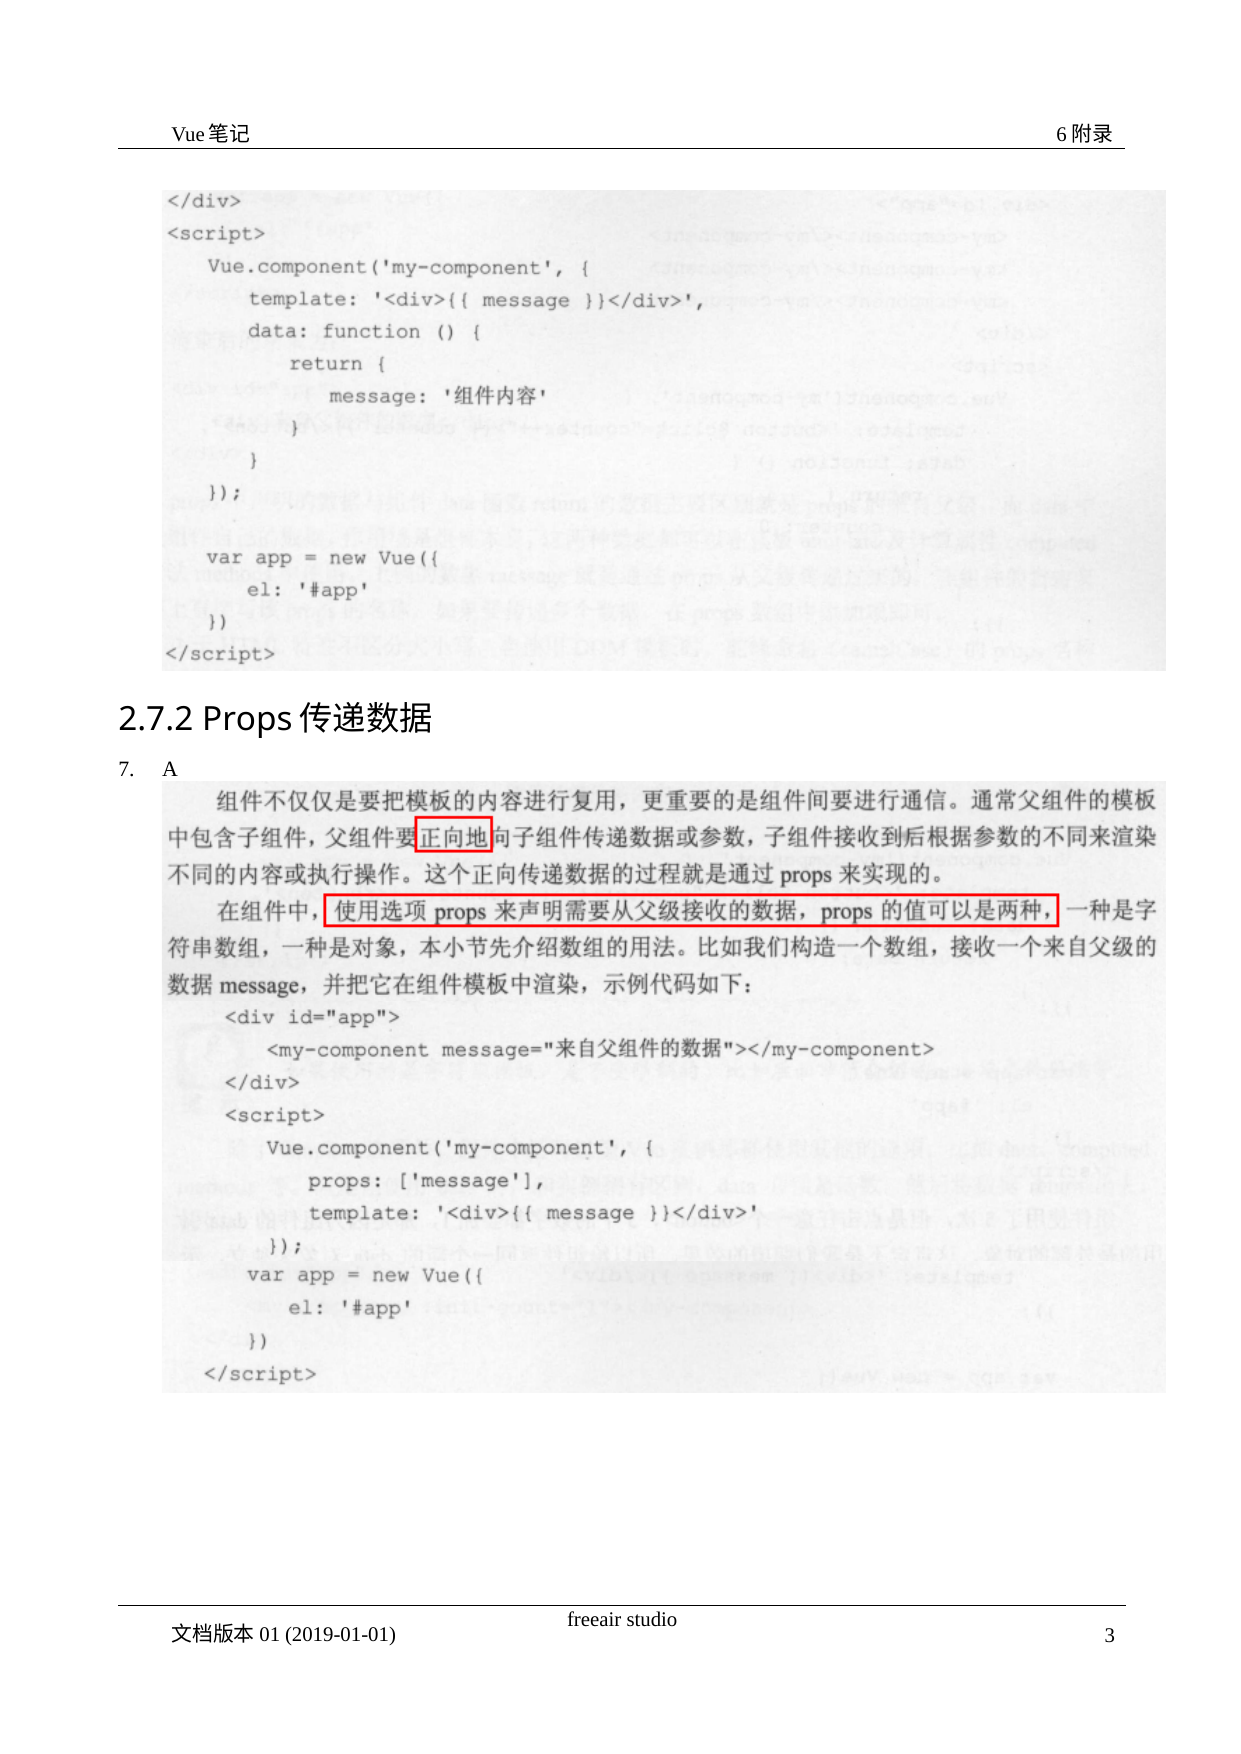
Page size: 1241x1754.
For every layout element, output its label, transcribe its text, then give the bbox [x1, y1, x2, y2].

subtitle Props传递数据 [118, 691, 1122, 740]
picture [161, 190, 1166, 671]
list A [118, 740, 1122, 781]
picture [161, 781, 1166, 1393]
